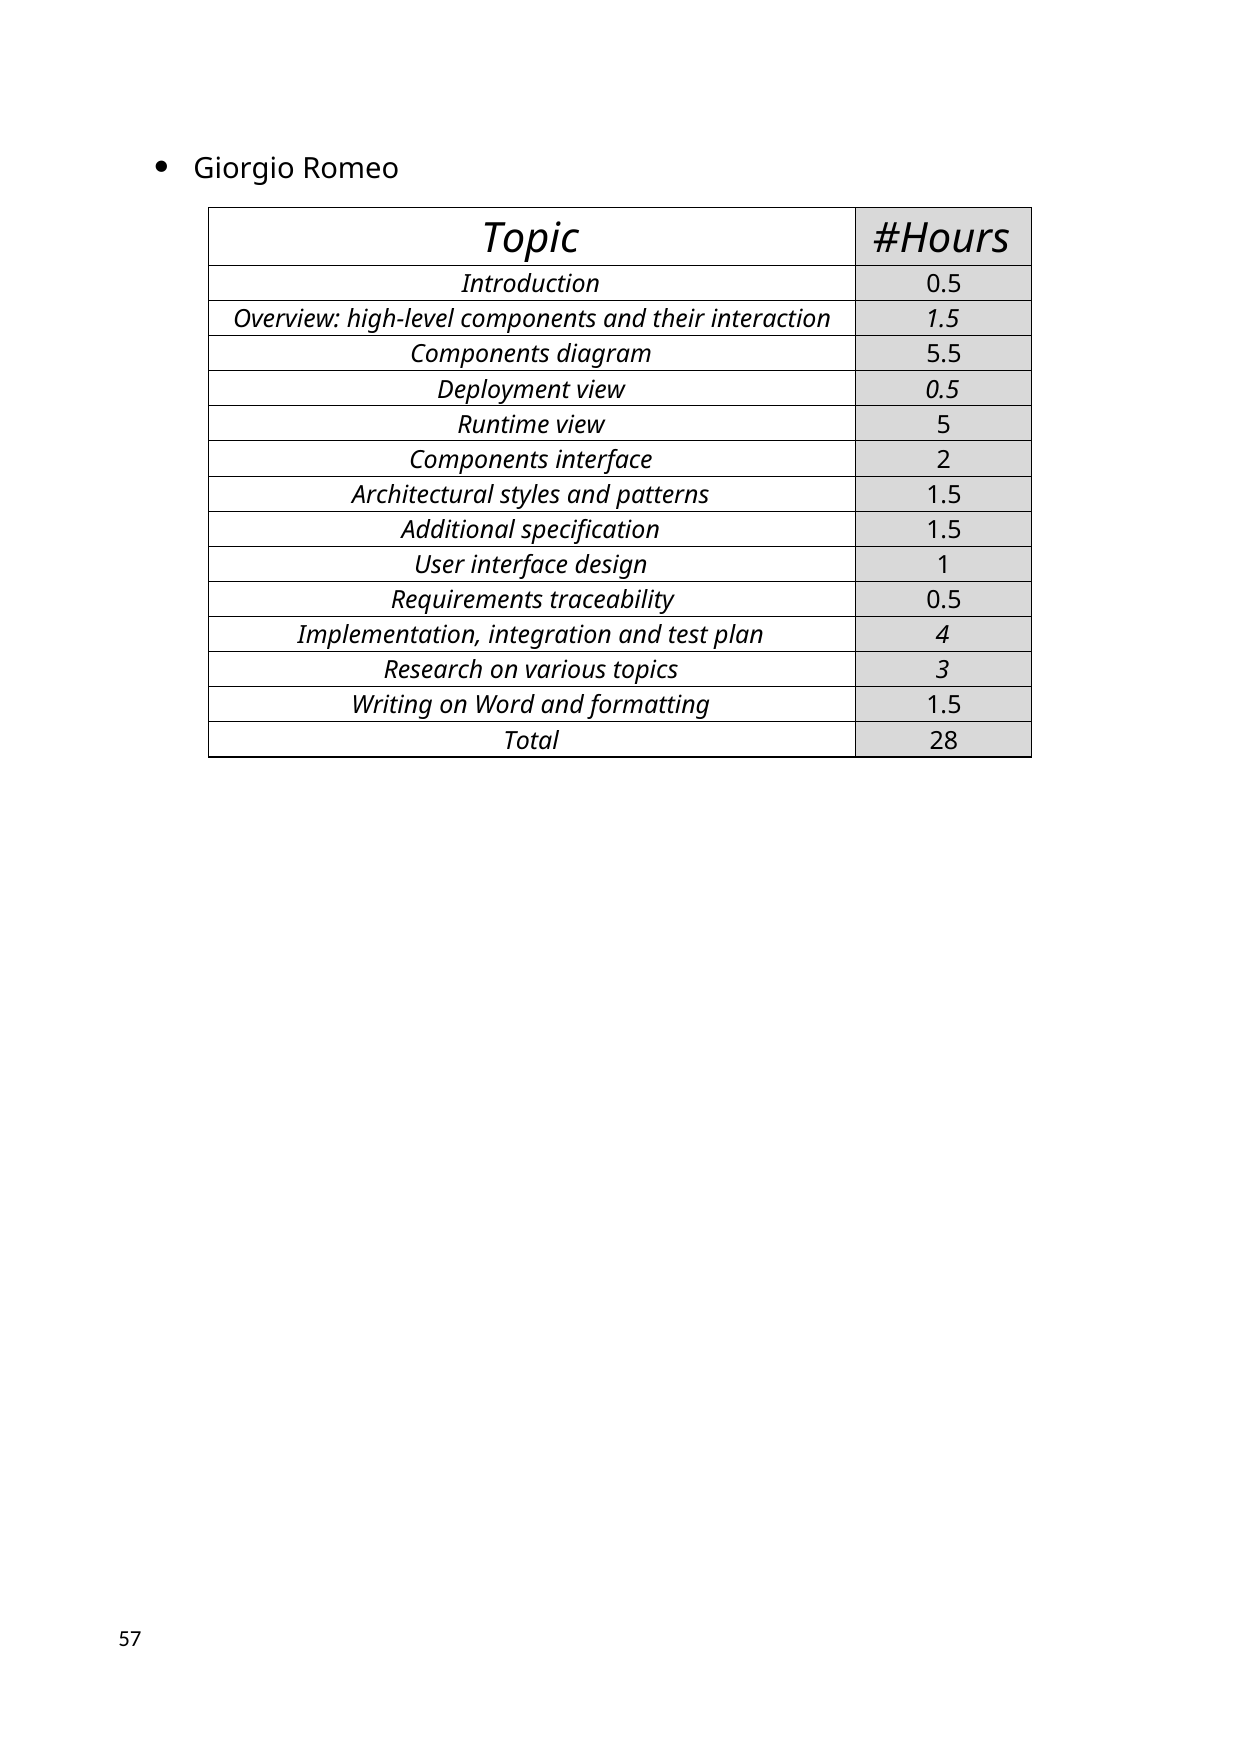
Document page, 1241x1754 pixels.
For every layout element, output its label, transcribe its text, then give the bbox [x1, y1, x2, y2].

table_cell Introduction [209, 266, 855, 300]
table_cell Components interface [209, 441, 855, 476]
table_cell 1.5 [856, 477, 1031, 511]
table_cell 1 [856, 547, 1031, 581]
table_cell Runtime view [209, 406, 855, 440]
table_cell 0.5 [856, 266, 1031, 300]
table_cell 3 [856, 652, 1031, 686]
table_cell Research on various topics [209, 652, 855, 686]
table_cell 1.5 [856, 687, 1031, 721]
table_cell 0.5 [856, 371, 1031, 405]
table_cell Requirements traceability [209, 582, 855, 616]
table_cell 1.5 [856, 512, 1031, 546]
table_cell Implementation, integration and test plan [209, 617, 855, 651]
table_cell 28 [856, 722, 1031, 756]
table_cell Writing on Word and formatting [209, 687, 855, 721]
table_cell 0.5 [856, 582, 1031, 616]
table_header #Hours [856, 208, 1031, 265]
table_cell 4 [856, 617, 1031, 651]
table_cell 2 [856, 441, 1031, 476]
table_cell User interface design [209, 547, 855, 581]
table_cell Overview: high-level components and their interaction [209, 301, 855, 335]
table_cell Additional specification [209, 512, 855, 546]
table_cell 5.5 [856, 336, 1031, 370]
table_cell Components diagram [209, 336, 855, 370]
table_cell Architectural styles and patterns [209, 477, 855, 511]
table_header Topic [209, 208, 855, 265]
table_cell 5 [856, 406, 1031, 440]
table_cell Deployment view [209, 371, 855, 405]
table_cell 1.5 [856, 301, 1031, 335]
table_cell Total [209, 722, 855, 756]
list Giorgio Romeo [156, 148, 1122, 187]
